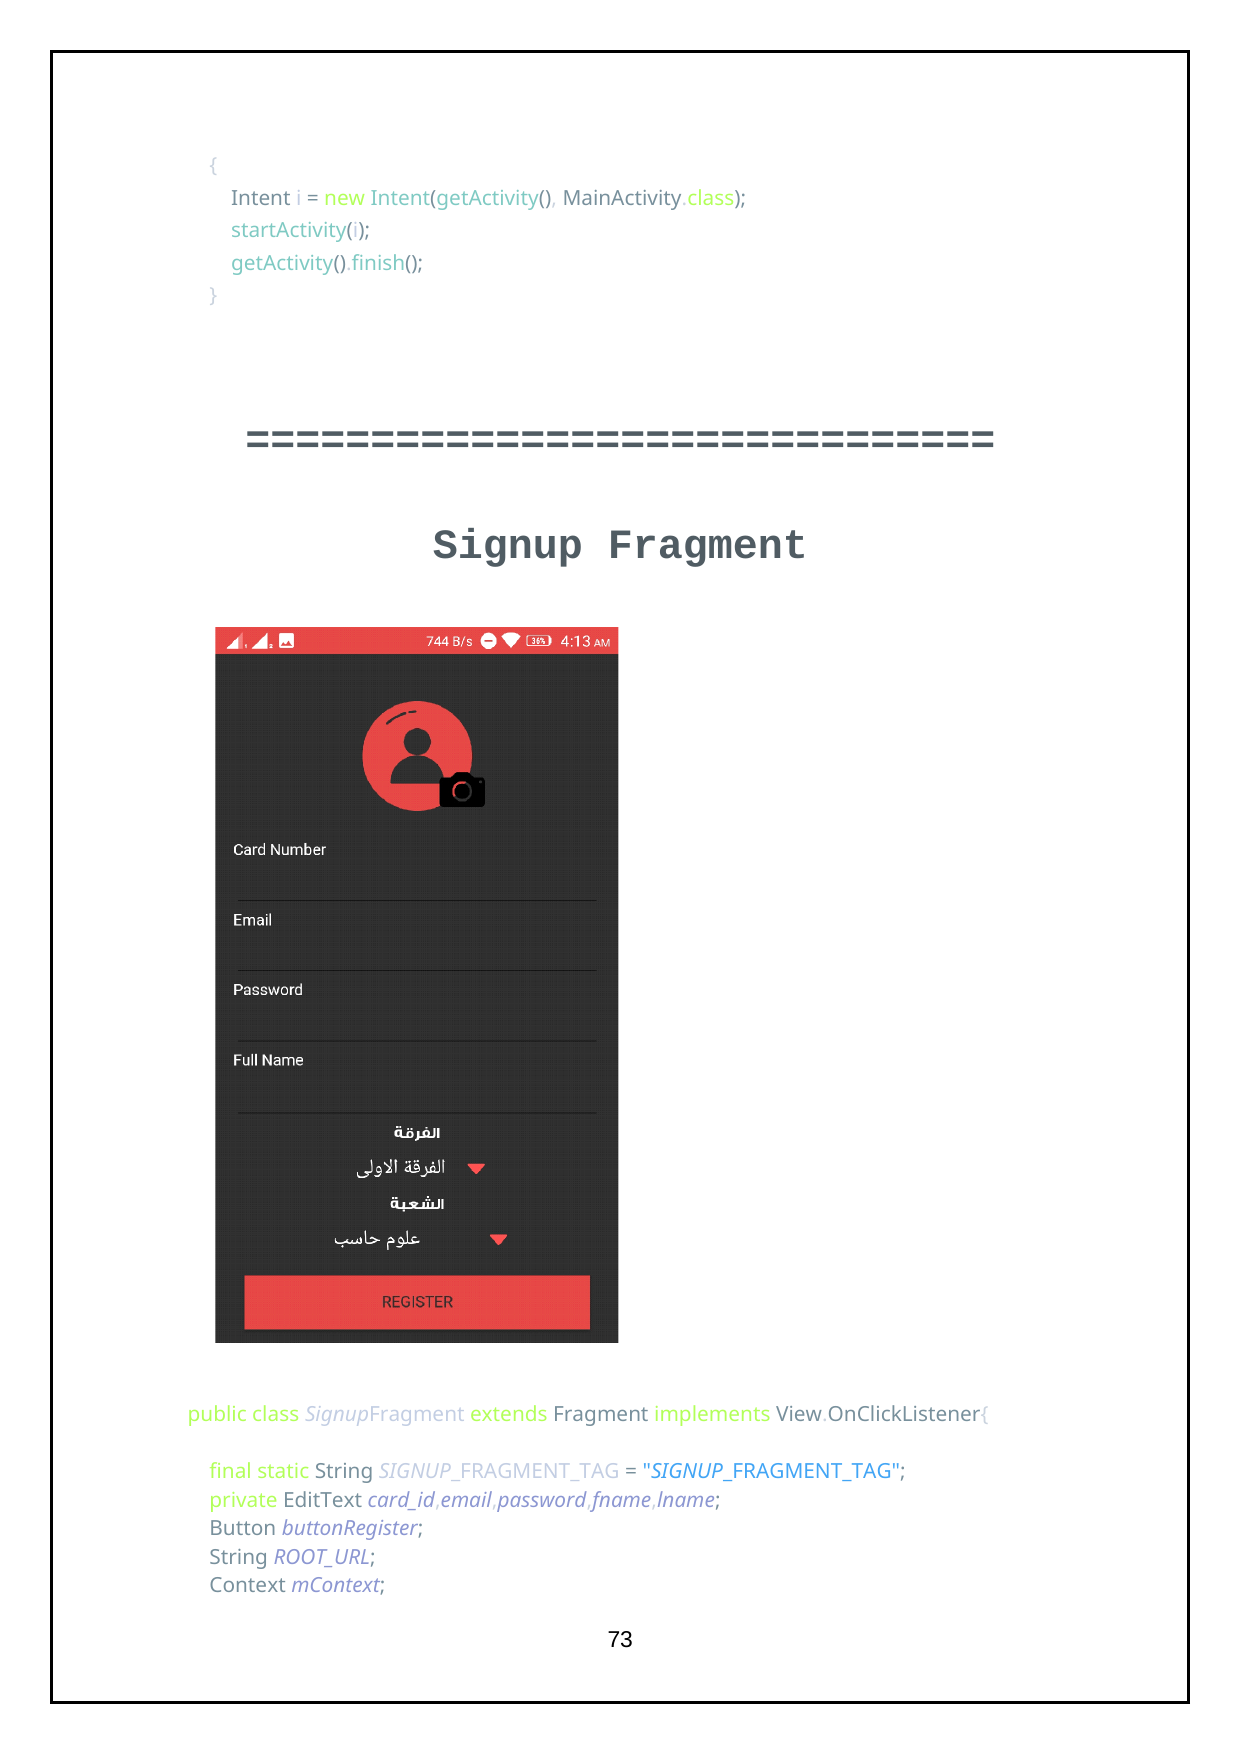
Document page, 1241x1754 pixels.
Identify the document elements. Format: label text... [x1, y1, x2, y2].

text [187, 1399, 1053, 1599]
picture [215, 627, 619, 1343]
text Signup Fragment [187, 523, 1053, 571]
text ============================== [187, 419, 1053, 466]
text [187, 150, 1053, 341]
